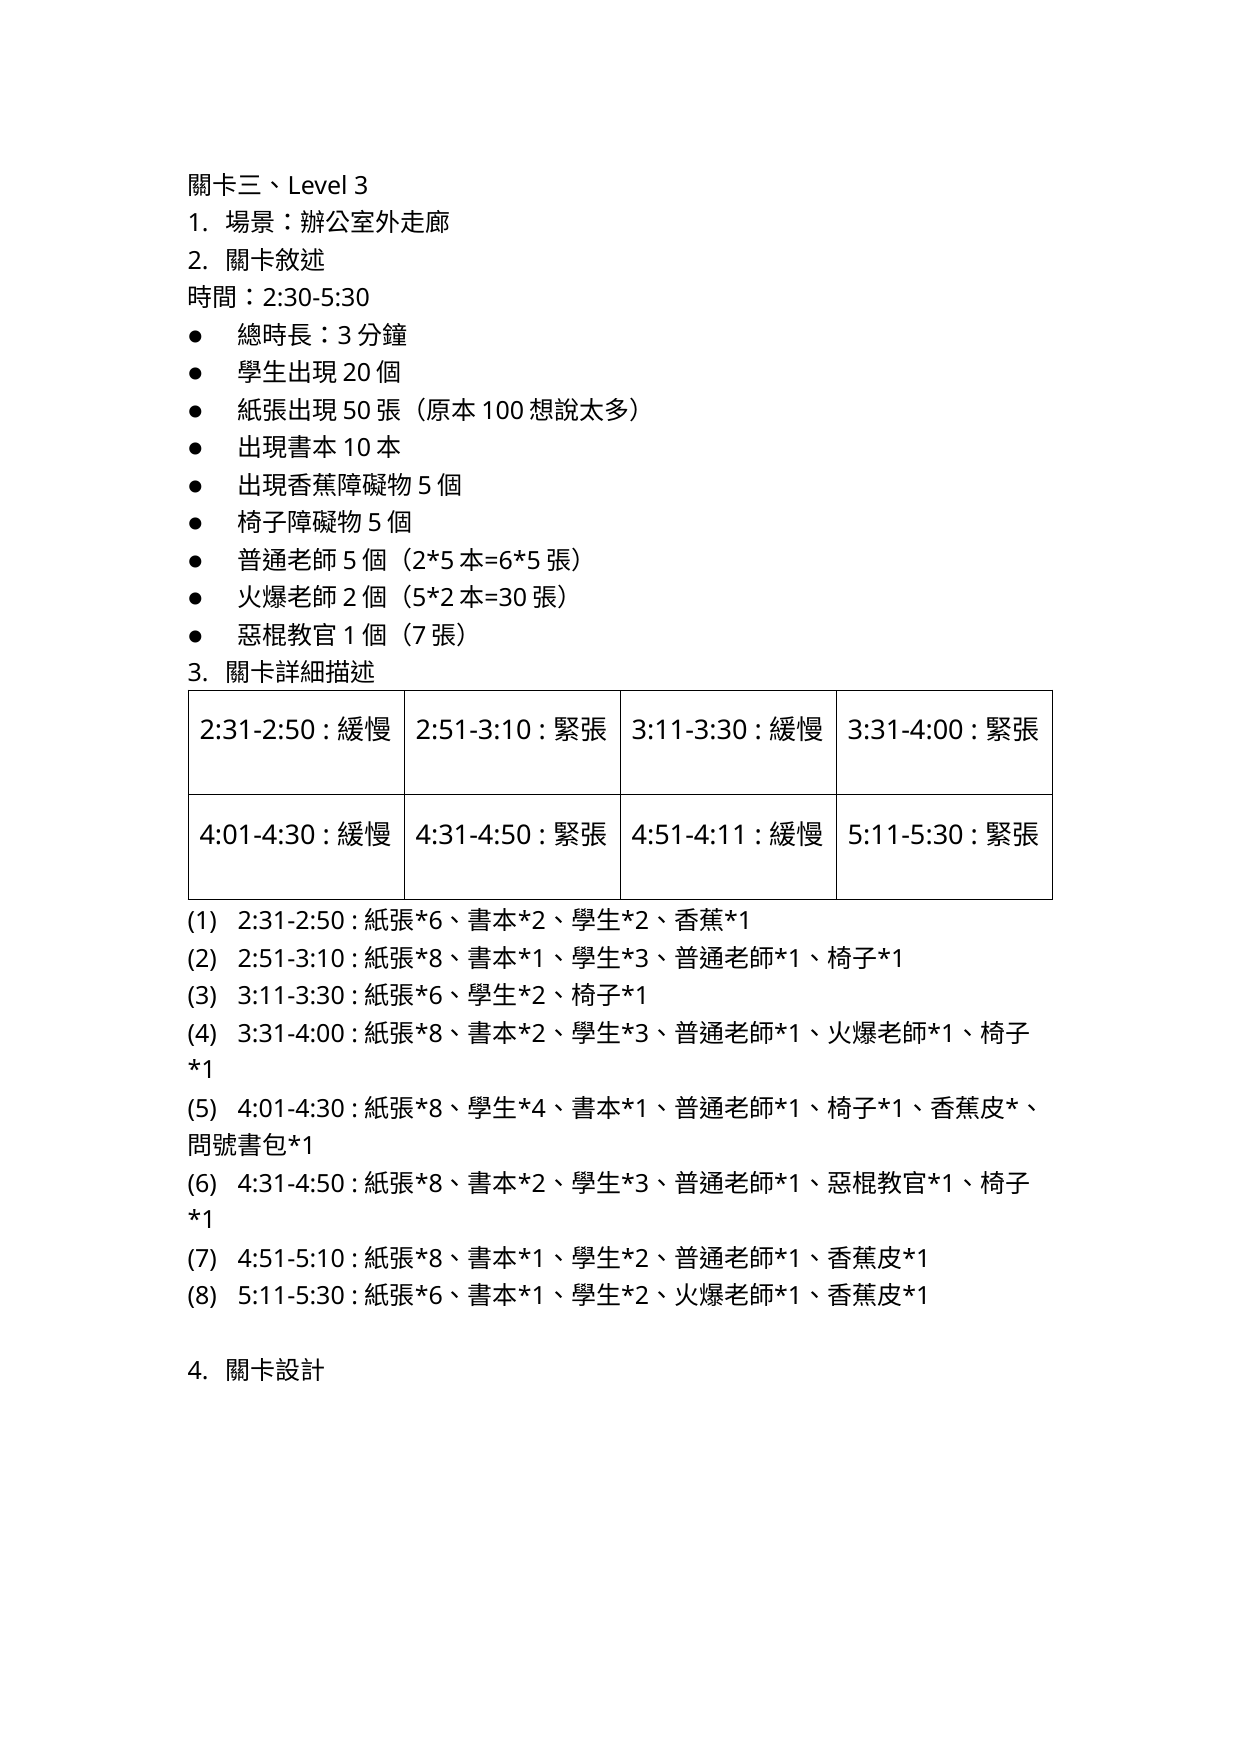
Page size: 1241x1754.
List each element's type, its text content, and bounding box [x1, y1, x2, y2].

list 學生出現20個 [187, 352, 1053, 389]
list 惡棍教官1個（7張） [187, 614, 1053, 652]
list 紙張出現50張（原本100想說太多） [187, 389, 1053, 427]
list 出現書本10本 [187, 427, 1053, 464]
text (2) 2:51-3:10 : 紙張*8、書本*1、學生*3、普通老師*1、椅子*1 [187, 937, 1053, 975]
table_header 2:31-2:50 : 緩慢 [189, 691, 404, 794]
text (4) 3:31-4:00 : 紙張*8、書本*2、學生*3、普通老師*1、火爆老師*1、椅子*1 [187, 1012, 1053, 1087]
list 關卡設計 [187, 1350, 1053, 1387]
table_header 3:31-4:00 : 緊張 [837, 691, 1052, 794]
text (6) 4:31-4:50 : 紙張*8、書本*2、學生*3、普通老師*1、惡棍教官*1、椅子*1 [187, 1162, 1053, 1237]
text (7) 4:51-5:10 : 紙張*8、書本*1、學生*2、普通老師*1、香蕉皮*1 [187, 1237, 1053, 1275]
table_header 2:51-3:10 : 緊張 [405, 691, 620, 794]
table_cell 5:11-5:30 : 緊張 [837, 795, 1052, 899]
list 關卡敘述 [187, 239, 1053, 277]
list 場景：辦公室外走廊 [187, 202, 1053, 239]
list 關卡詳細描述 [187, 652, 1053, 689]
text (5) 4:01-4:30 : 紙張*8、學生*4、書本*1、普通老師*1、椅子*1、香蕉皮*、問號書包*1 [187, 1087, 1053, 1162]
text (8) 5:11-5:30 : 紙張*6、書本*1、學生*2、火爆老師*1、香蕉皮*1 [187, 1275, 1053, 1312]
text (1) 2:31-2:50 : 紙張*6、書本*2、學生*2、香蕉*1 [187, 900, 1053, 937]
list 總時長：3分鐘 [187, 314, 1053, 352]
table_header 3:11-3:30 : 緩慢 [621, 691, 836, 794]
table_cell 4:01-4:30 : 緩慢 [189, 795, 404, 899]
list 火爆老師2個（5*2本=30張） [187, 577, 1053, 614]
list 椅子障礙物5個 [187, 502, 1053, 539]
text (3) 3:11-3:30 : 紙張*6、學生*2、椅子*1 [187, 975, 1053, 1012]
table_cell 4:51-4:11 : 緩慢 [621, 795, 836, 899]
text 時間：2:30-5:30 [187, 277, 1053, 314]
list 出現香蕉障礙物5個 [187, 464, 1053, 502]
table_cell 4:31-4:50 : 緊張 [405, 795, 620, 899]
list 普通老師5個（2*5本=6*5張） [187, 539, 1053, 577]
text 關卡三、Level 3 [187, 164, 1053, 202]
